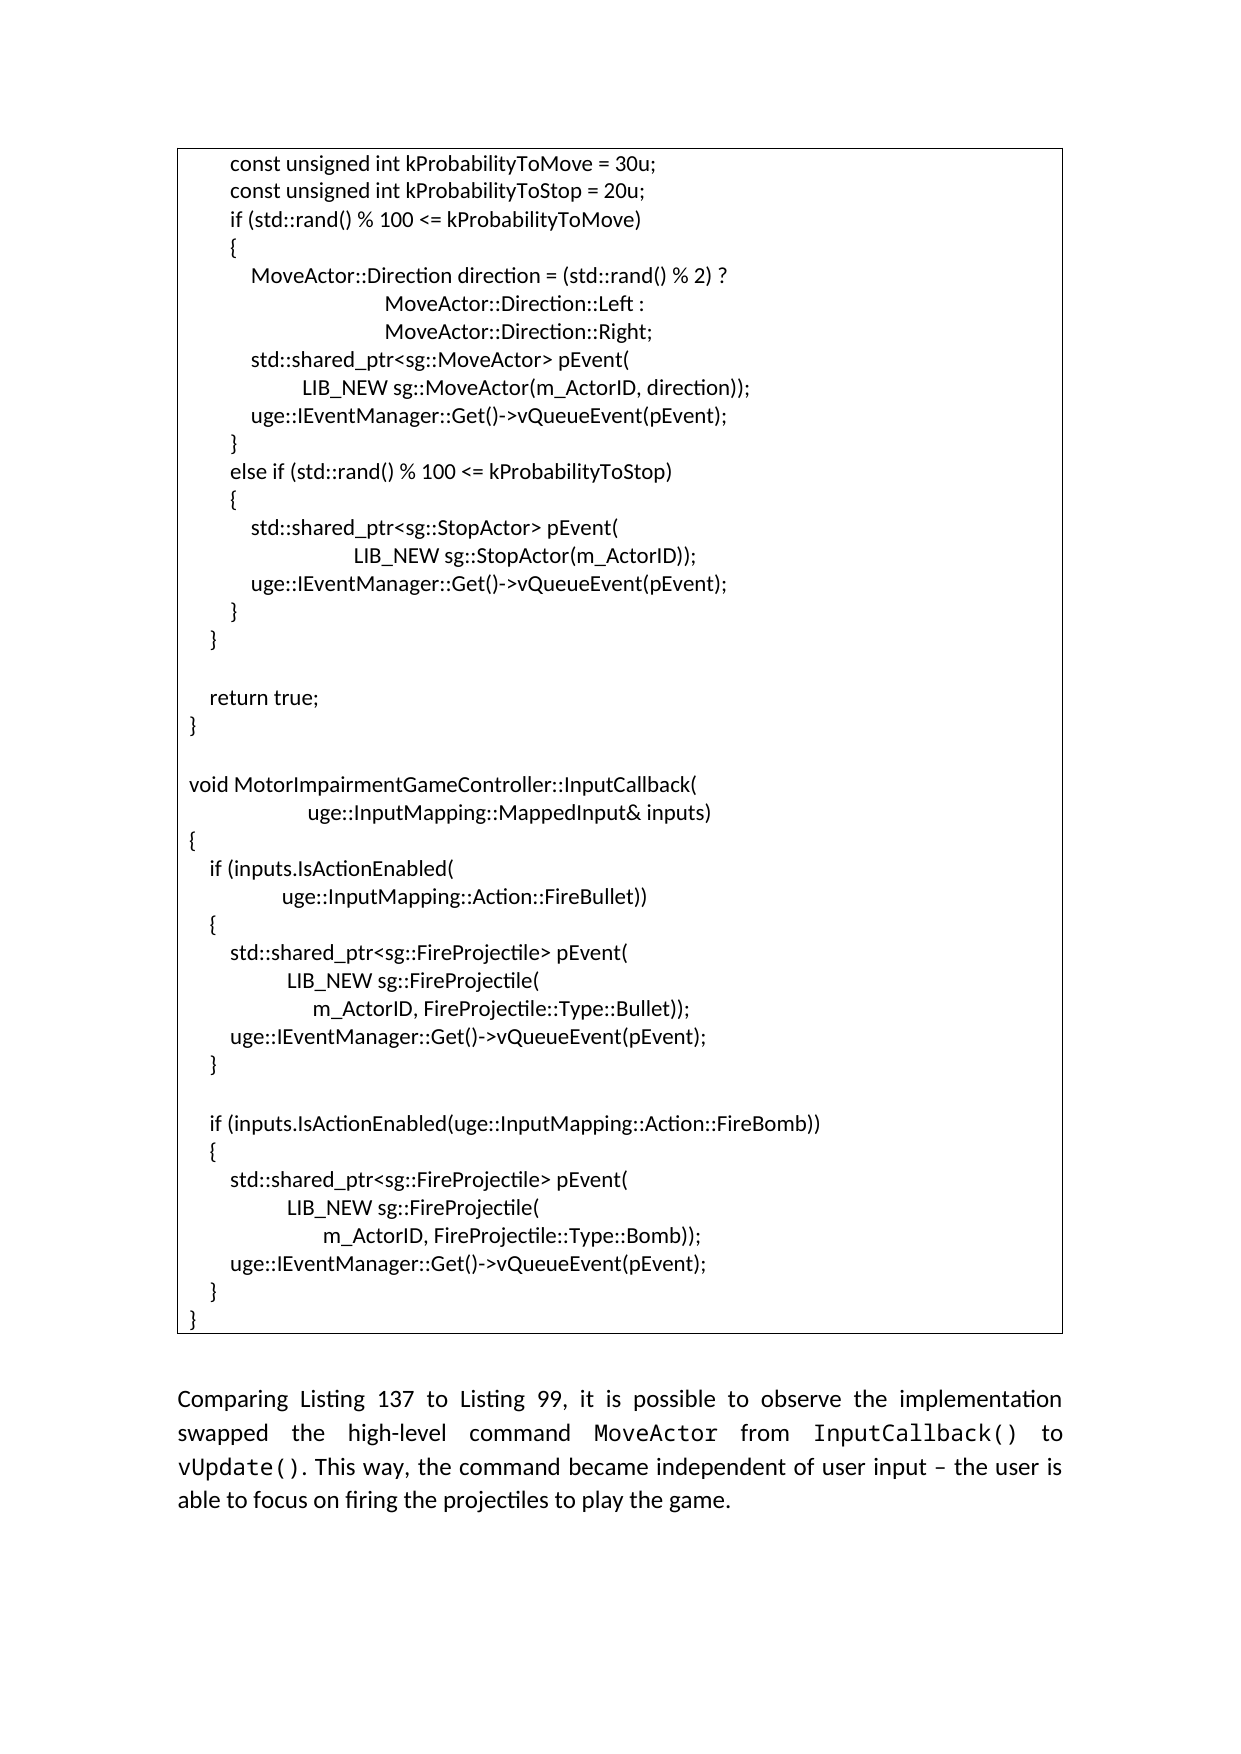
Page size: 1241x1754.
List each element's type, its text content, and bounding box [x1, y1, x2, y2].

text Comparing Listing 137 to Listing 99, it is possible to observe the implementation swapped the high-level command MoveActor from InputCallback() to vUpdate(). This way, the command became independent of user input – the user is able to focus on firing the projectiles to play the game. [177, 1384, 1063, 1514]
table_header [178, 149, 1062, 1333]
